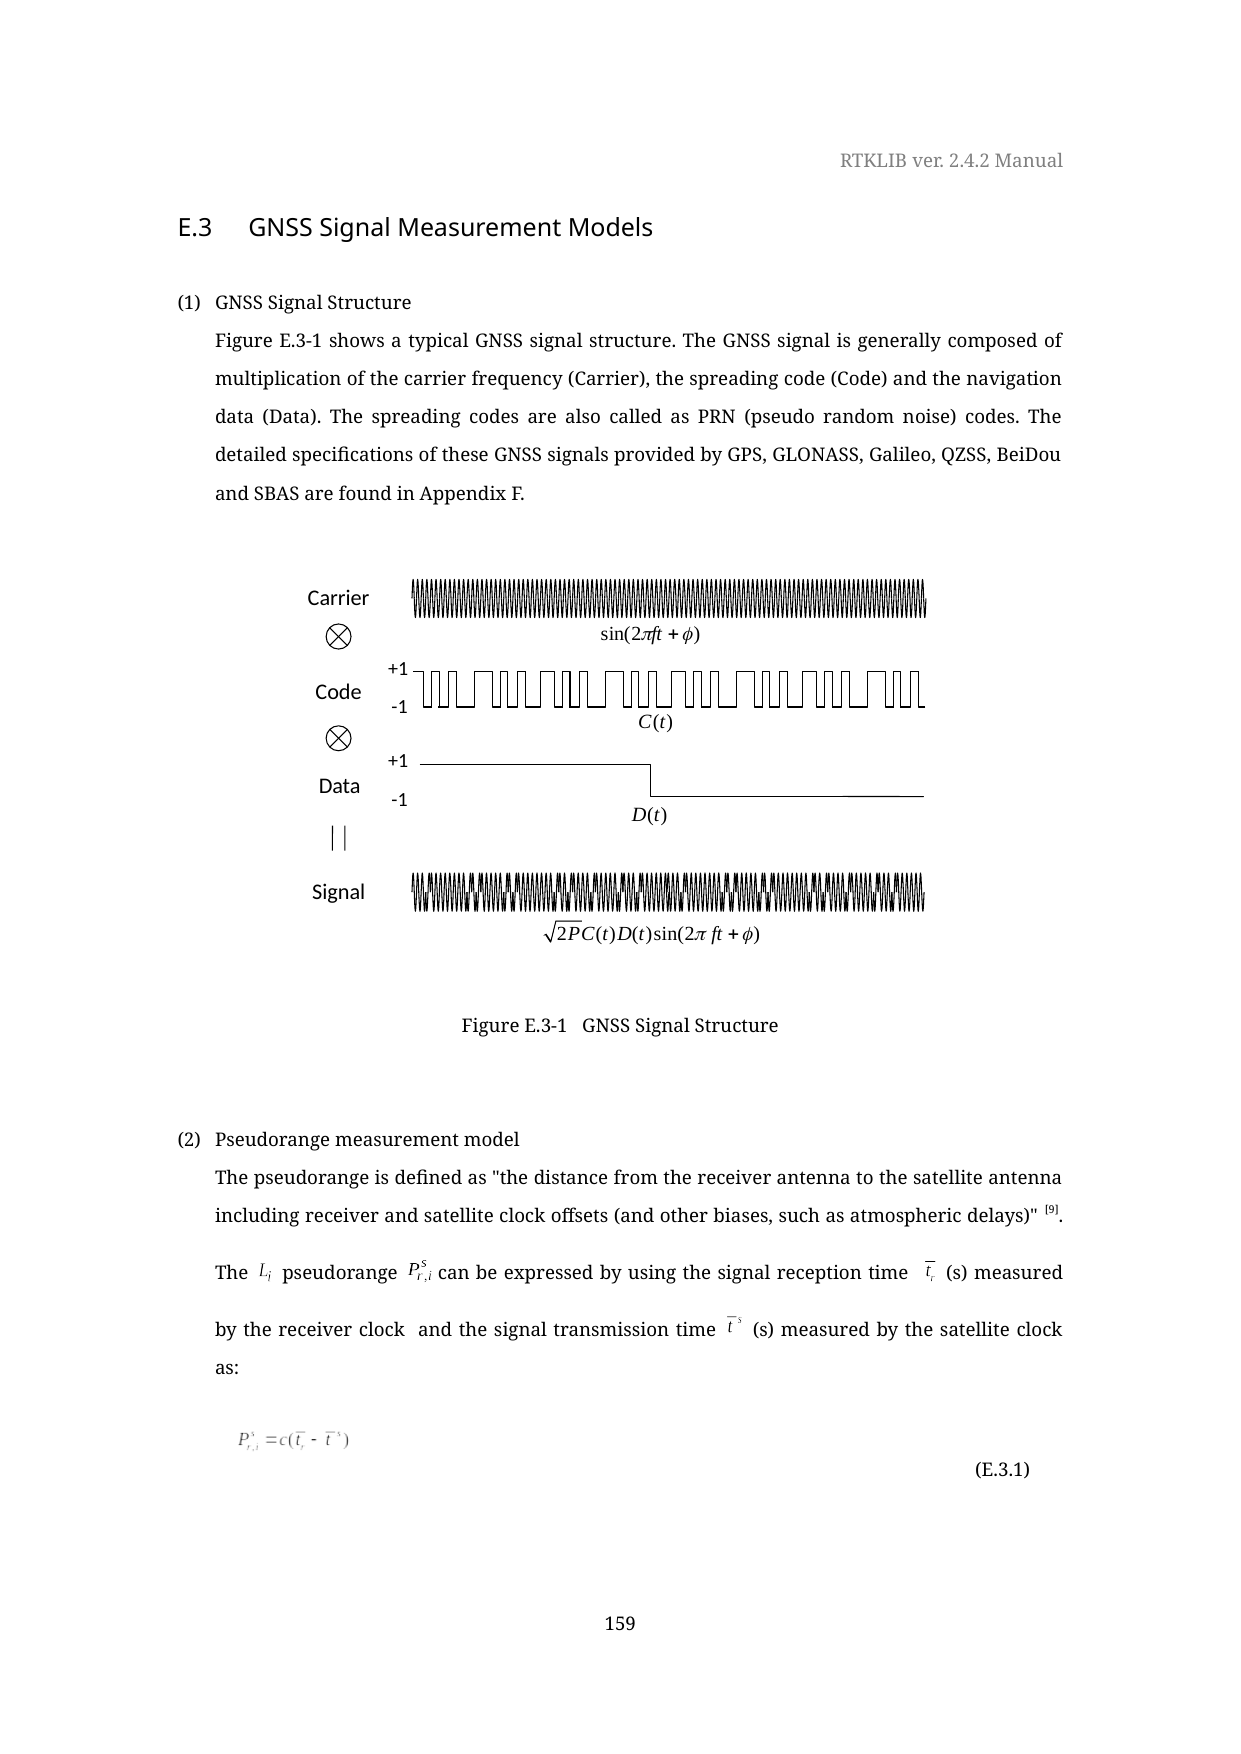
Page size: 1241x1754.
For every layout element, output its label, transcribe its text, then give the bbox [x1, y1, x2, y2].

list Figure E.3-1 shows a typical GNSS signal structure. The GNSS signal is generally composed of multiplication of the carrier frequency (Carrier), the spreading code (Code) and the navigation data (Data). The spreading codes are also called as PRN (pseudo random noise) codes. The detailed specifications of these GNSS signals provided by GPS, GLONASS, Galileo, QZSS, BeiDou and SBAS are found in Appendix F. [215, 321, 1063, 512]
text (E.3.1) [233, 1424, 1063, 1500]
list The pseudorange is defined as "the distance from the receiver antenna to the satellite antenna including receiver and satellite clock offsets (and other biases, such as atmospheric delays)" [9]. The pseudorange can be expressed by using the signal reception time (s) measured by the receiver clock and the signal transmission time (s) measured by the satellite clock as: [215, 1158, 1063, 1386]
list Pseudorange measurement model [177, 1120, 1063, 1158]
list GNSS Signal Structure [177, 283, 1063, 321]
list Figure E.3-1 GNSS Signal Structure [177, 1006, 1063, 1044]
subtitle E.3 GNSS Signal Measurement Models [177, 207, 1063, 245]
